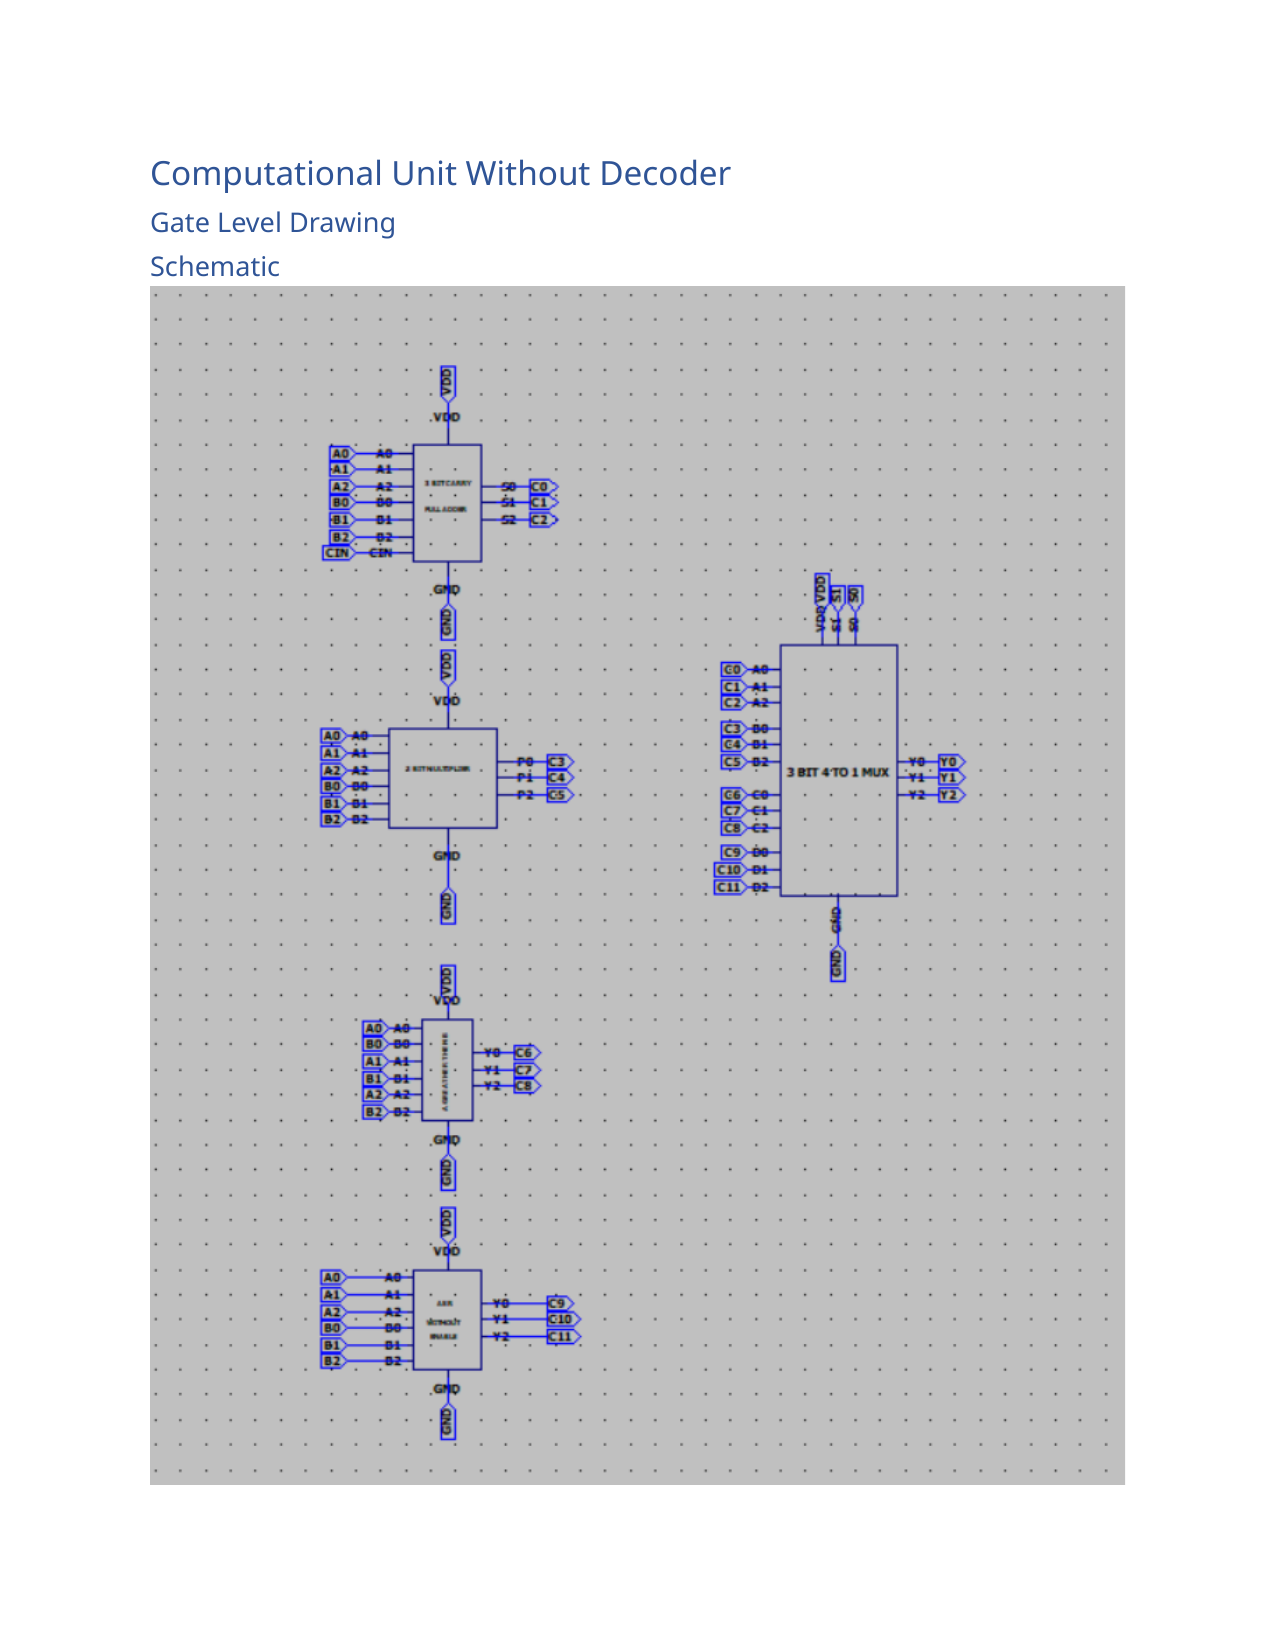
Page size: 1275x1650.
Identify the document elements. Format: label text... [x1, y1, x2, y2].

subtitle Gate Level Drawing [150, 203, 1125, 240]
picture [150, 286, 1125, 1485]
subtitle Computational Unit Without Decoder [150, 150, 1125, 195]
subtitle Schematic [150, 247, 1125, 284]
